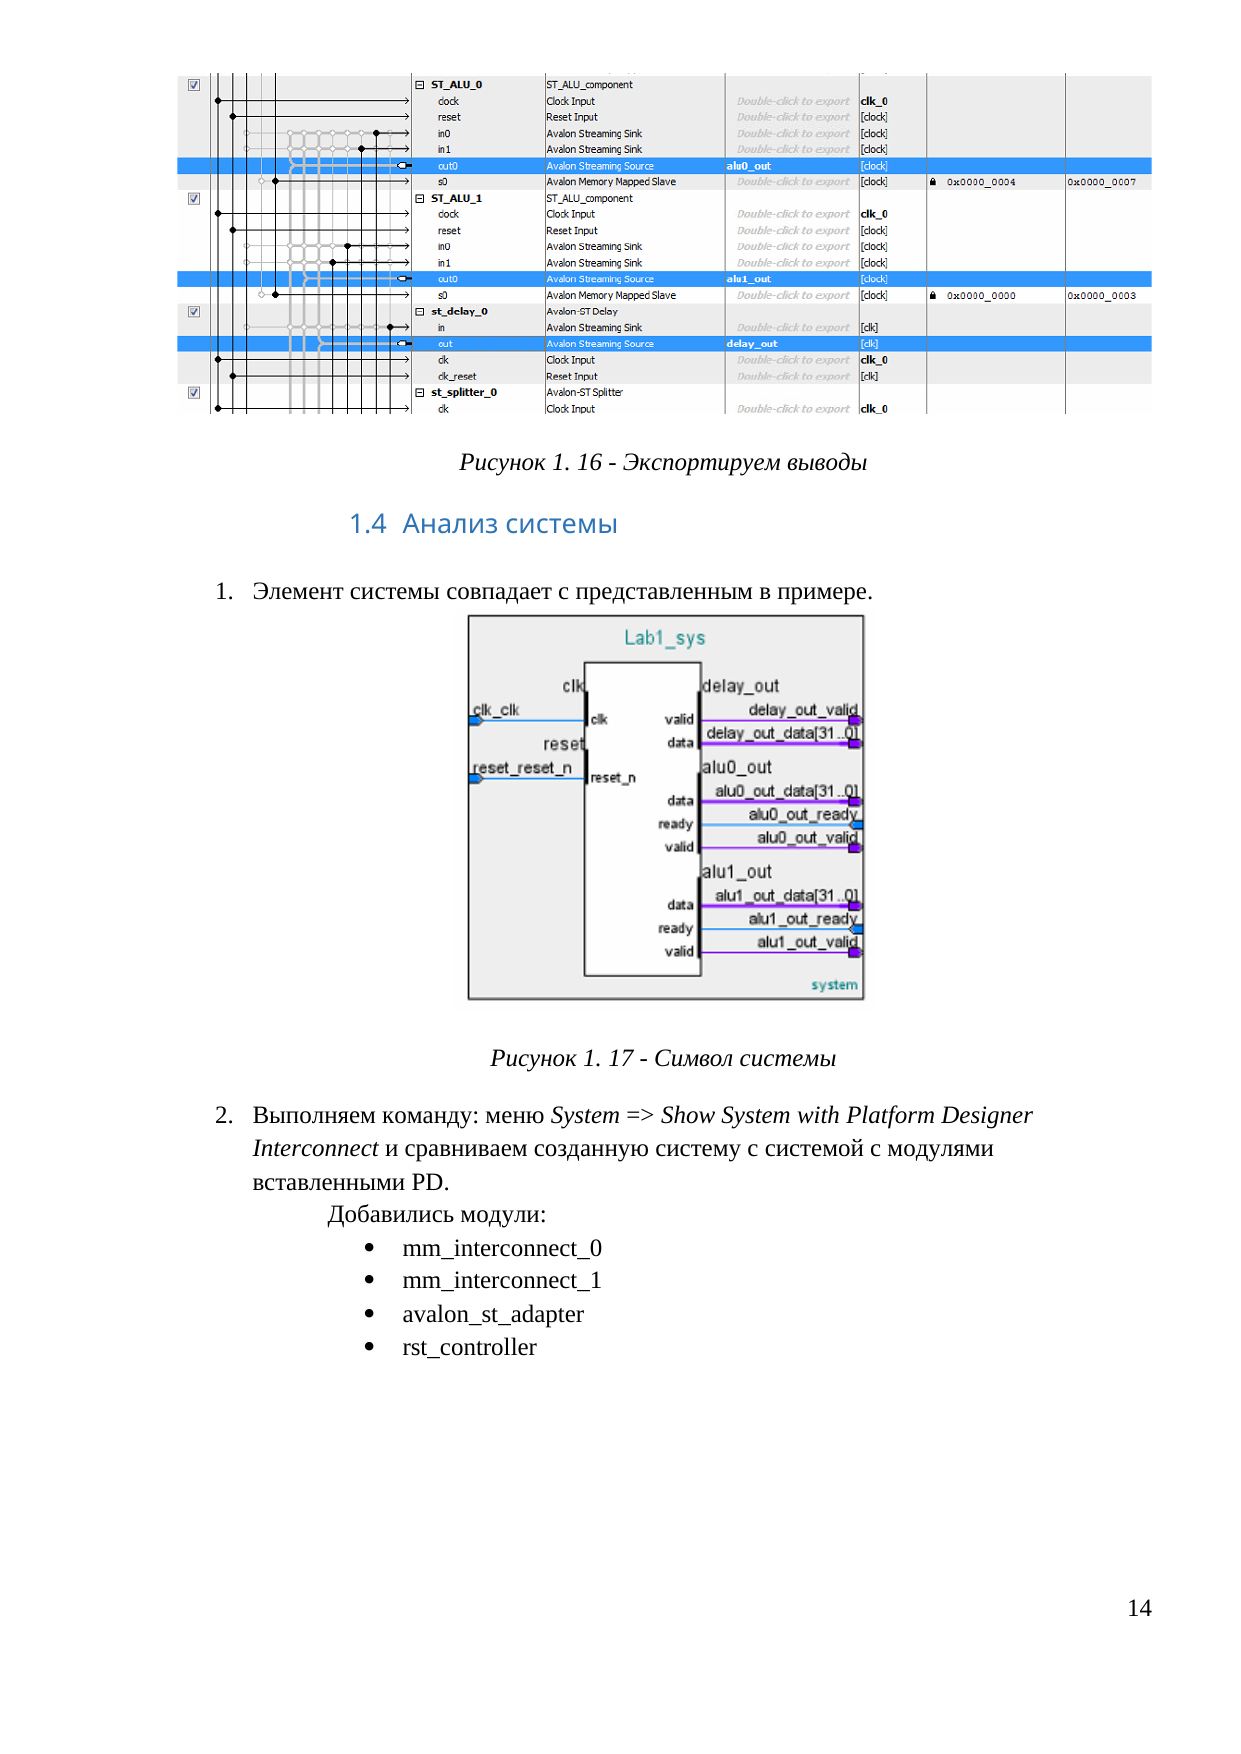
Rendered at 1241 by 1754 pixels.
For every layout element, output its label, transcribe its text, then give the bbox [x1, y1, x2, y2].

picture [177, 73, 1152, 414]
list Элемент системы совпадает с представленным в примере. [215, 576, 1152, 605]
list mm_interconnect_1 [365, 1266, 1152, 1294]
list avalon_st_adapter [365, 1299, 1152, 1327]
subtitle Анализ системы [311, 504, 1152, 541]
text Рисунок 1. 16 - Экспортируем выводы [177, 447, 1152, 475]
text Рисунок 1. 17 - Символ системы [177, 1043, 1152, 1071]
list Выполняем команду: меню System => Show System with Platform Designer Interconnect и сравниваем созданную систему с системой с модулями вставленными PD. [215, 1101, 1152, 1195]
list Добавились модули: [252, 1199, 1152, 1228]
list rst_controller [365, 1332, 1152, 1360]
picture [454, 609, 875, 1010]
list mm_interconnect_0 [365, 1233, 1152, 1261]
